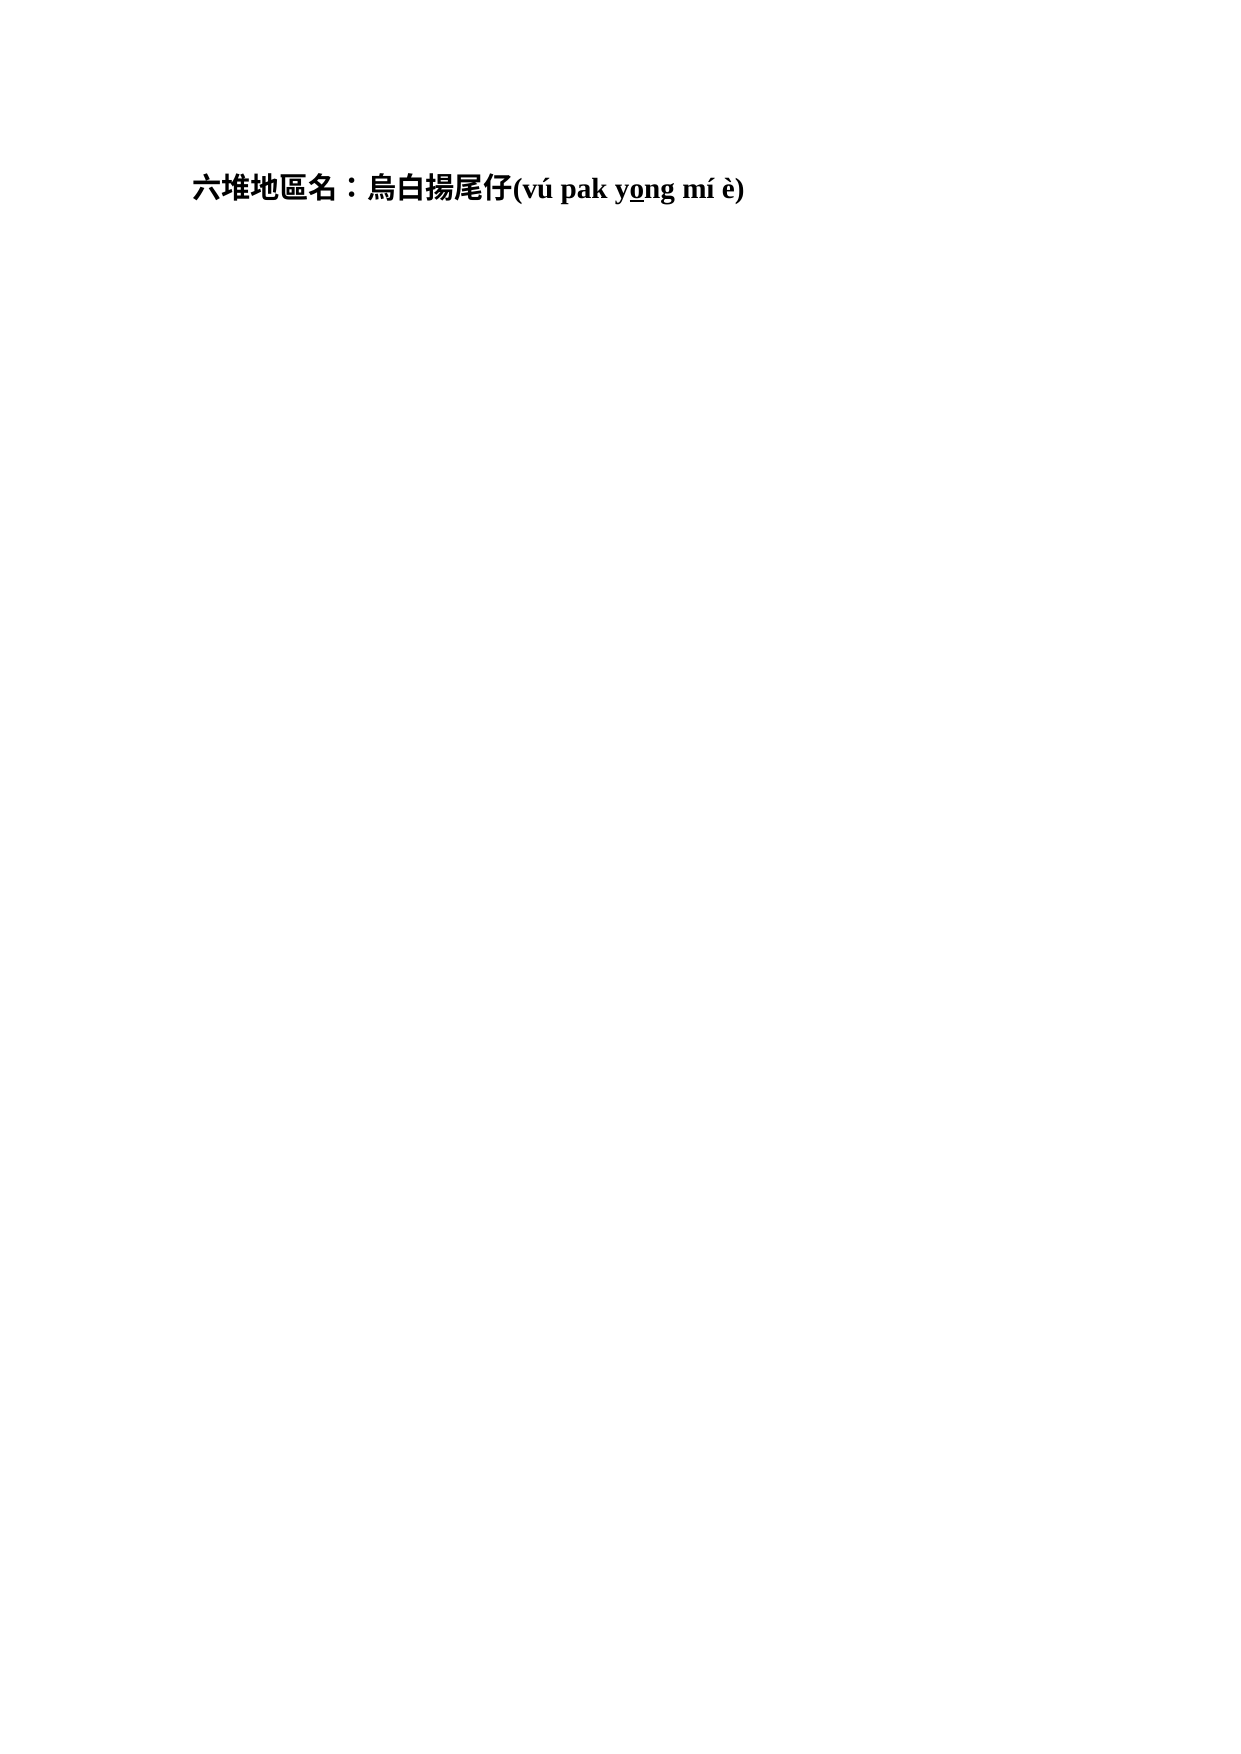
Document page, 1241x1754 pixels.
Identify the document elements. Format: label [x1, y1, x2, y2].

table_cell [160, 165, 1078, 215]
